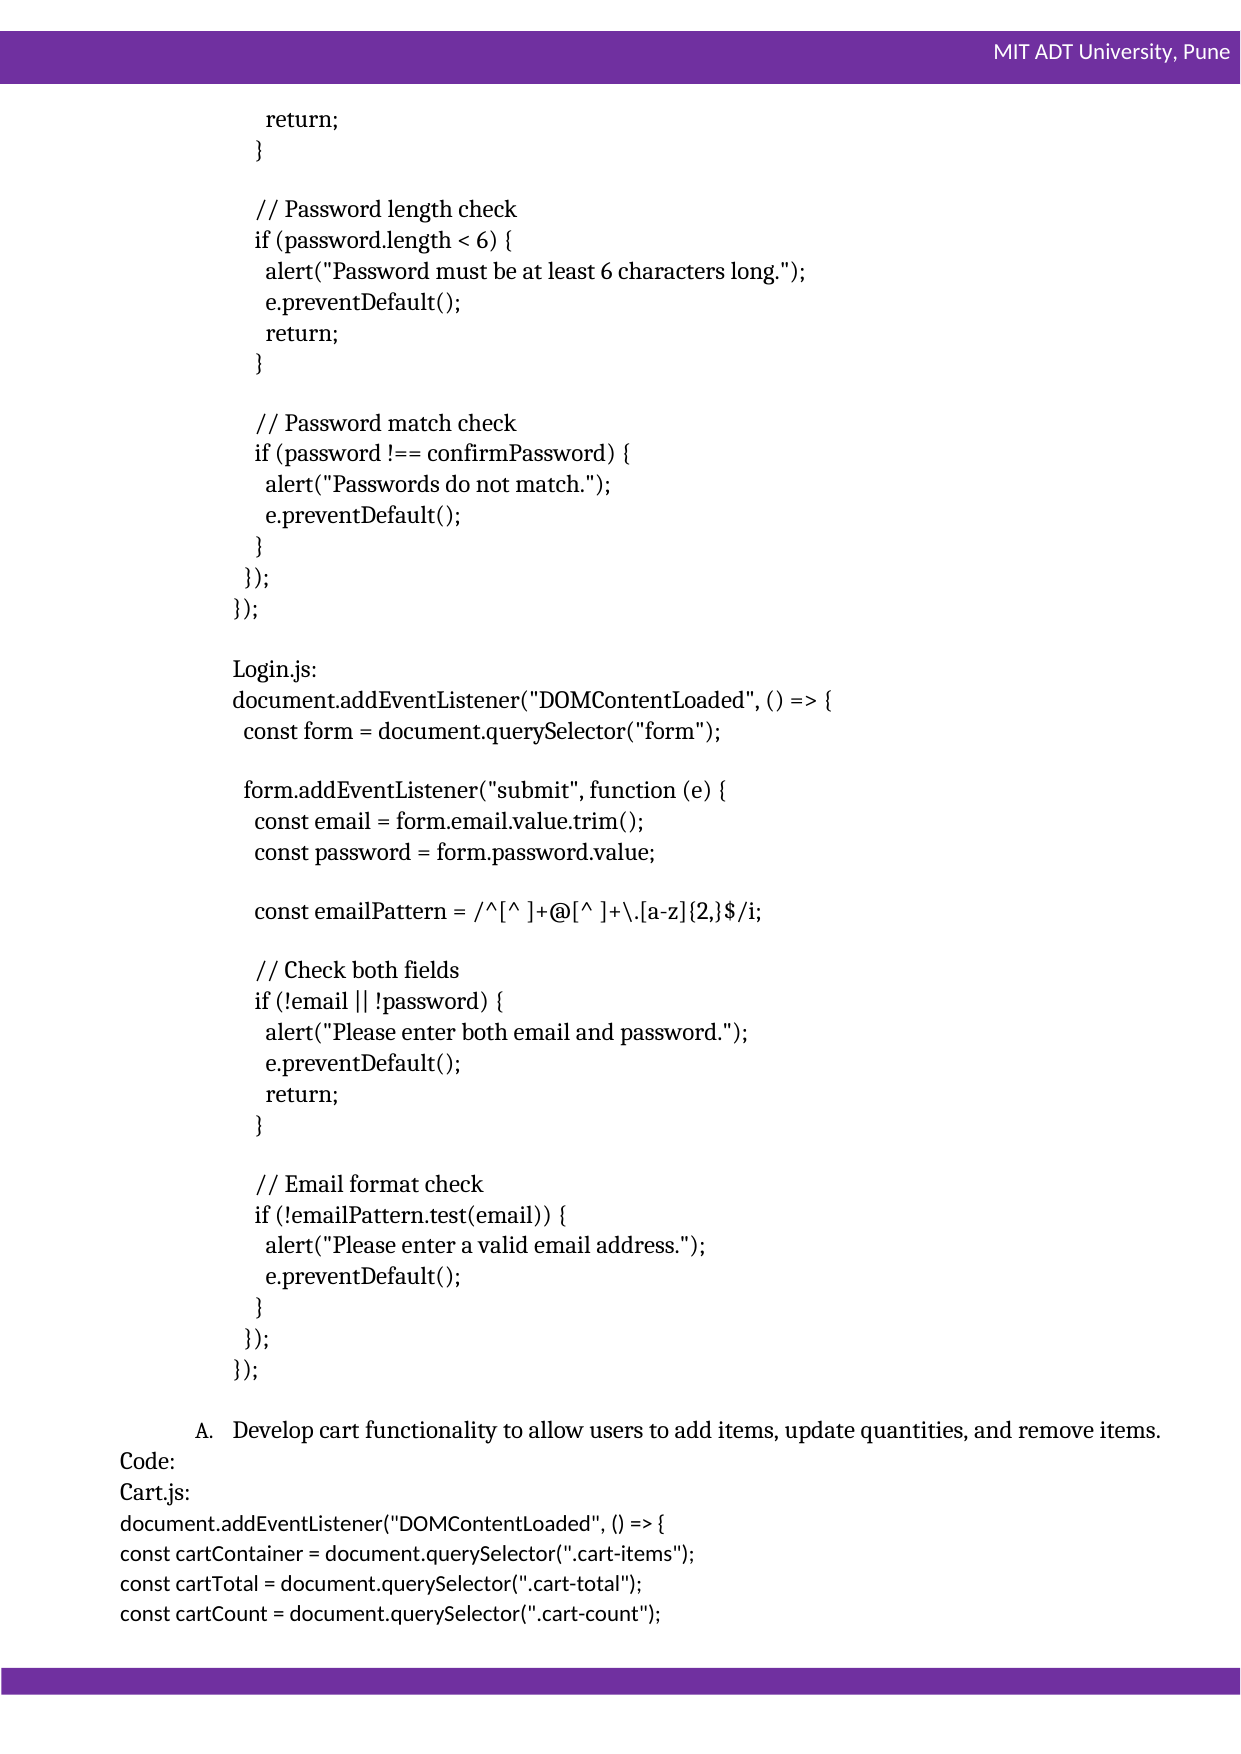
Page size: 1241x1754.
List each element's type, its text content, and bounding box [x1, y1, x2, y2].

list alert("Please enter a valid email address."); [232, 1231, 1195, 1260]
list e.preventDefault(); [232, 1262, 1195, 1291]
list }); [232, 593, 1195, 622]
list Login.js: [232, 655, 1195, 684]
list } [232, 1111, 1195, 1139]
list }); [232, 1324, 1195, 1353]
list const form = document.querySelector("form"); [232, 717, 1195, 746]
list const email = form.email.value.trim(); [232, 807, 1195, 836]
list if (password !== confirmPassword) { [232, 439, 1195, 468]
list } [232, 532, 1195, 561]
list // Email format check [232, 1170, 1195, 1198]
list alert("Passwords do not match."); [232, 470, 1195, 499]
list alert("Password must be at least 6 characters long."); [232, 257, 1195, 286]
text const cartCount = document.querySelector(".cart-count"); [120, 1599, 1195, 1627]
list // Password length check [232, 195, 1195, 224]
list const emailPattern = /^[^ ]+@[^ ]+\.[a-z]{2,}$/i; [232, 897, 1195, 926]
list } [232, 136, 1195, 164]
list return; [232, 318, 1195, 347]
list Develop cart functionality to allow users to add items, update quantities, and remove items. [195, 1416, 1195, 1445]
text const cartContainer = document.querySelector(".cart-items"); [120, 1539, 1195, 1567]
text document.addEventListener("DOMContentLoaded", () => { [120, 1509, 1195, 1537]
list e.preventDefault(); [232, 1049, 1195, 1078]
list return; [232, 105, 1195, 134]
text const cartTotal = document.querySelector(".cart-total"); [120, 1569, 1195, 1597]
list e.preventDefault(); [232, 288, 1195, 316]
list } [232, 349, 1195, 378]
text Cart.js: [120, 1478, 1195, 1507]
list const password = form.password.value; [232, 838, 1195, 867]
list document.addEventListener("DOMContentLoaded", () => { [232, 686, 1195, 715]
list if (password.length < 6) { [232, 226, 1195, 255]
list }); [232, 563, 1195, 591]
list // Password match check [232, 408, 1195, 437]
list if (!emailPattern.test(email)) { [232, 1201, 1195, 1229]
list } [232, 1293, 1195, 1322]
list }); [232, 1355, 1195, 1383]
text Code: [120, 1447, 1195, 1476]
list // Check both fields [232, 956, 1195, 985]
list alert("Please enter both email and password."); [232, 1018, 1195, 1047]
list form.addEventListener("submit", function (e) { [232, 776, 1195, 805]
list e.preventDefault(); [232, 501, 1195, 530]
list return; [232, 1080, 1195, 1108]
list if (!email || !password) { [232, 987, 1195, 1016]
